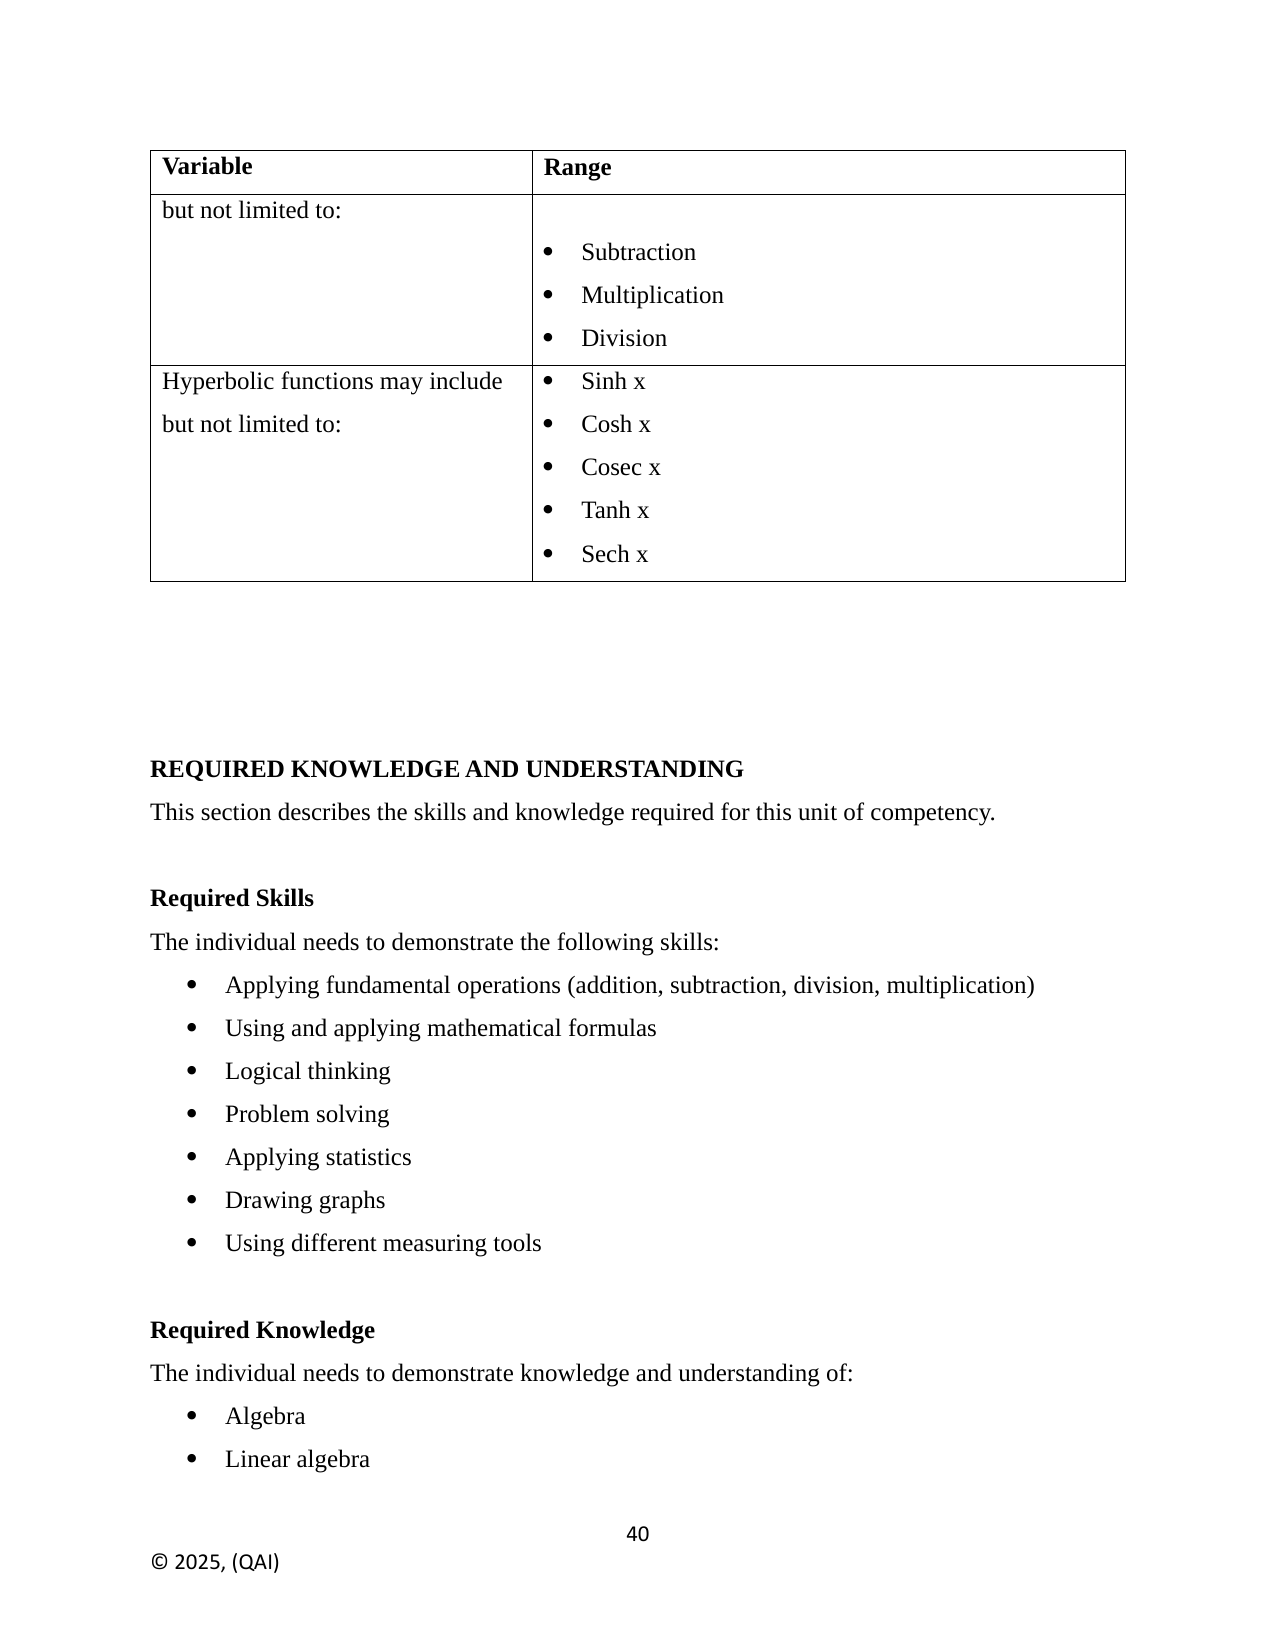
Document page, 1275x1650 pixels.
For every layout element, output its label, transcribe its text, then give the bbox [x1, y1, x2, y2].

list Drawing graphs [187, 1185, 1125, 1214]
table_header Range [533, 151, 1125, 194]
table_cell Sinh x Cosh x Cosec x Tanh x Sech x [533, 366, 1125, 581]
text The individual needs to demonstrate the following skills: [150, 927, 1125, 955]
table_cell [533, 195, 1125, 365]
text Required Skills [150, 883, 1125, 912]
table_header Variable [151, 151, 532, 194]
list Linear algebra [187, 1444, 1125, 1473]
list Using and applying mathematical formulas [187, 1013, 1125, 1042]
table_cell Hyperbolic functions may include but not limited to: [151, 366, 532, 581]
list Problem solving [187, 1099, 1125, 1128]
list Using different measuring tools [187, 1228, 1125, 1257]
list Applying statistics [187, 1142, 1125, 1171]
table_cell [151, 195, 532, 365]
list Logical thinking [187, 1056, 1125, 1085]
text The individual needs to demonstrate knowledge and understanding of: [150, 1358, 1125, 1387]
text REQUIRED KNOWLEDGE AND UNDERSTANDING [150, 754, 1125, 783]
text This section describes the skills and knowledge required for this unit of competency. [150, 797, 1125, 826]
list Applying fundamental operations (addition, subtraction, division, multiplication) [187, 970, 1125, 998]
list Algebra [187, 1401, 1125, 1430]
text Required Knowledge [150, 1315, 1125, 1343]
